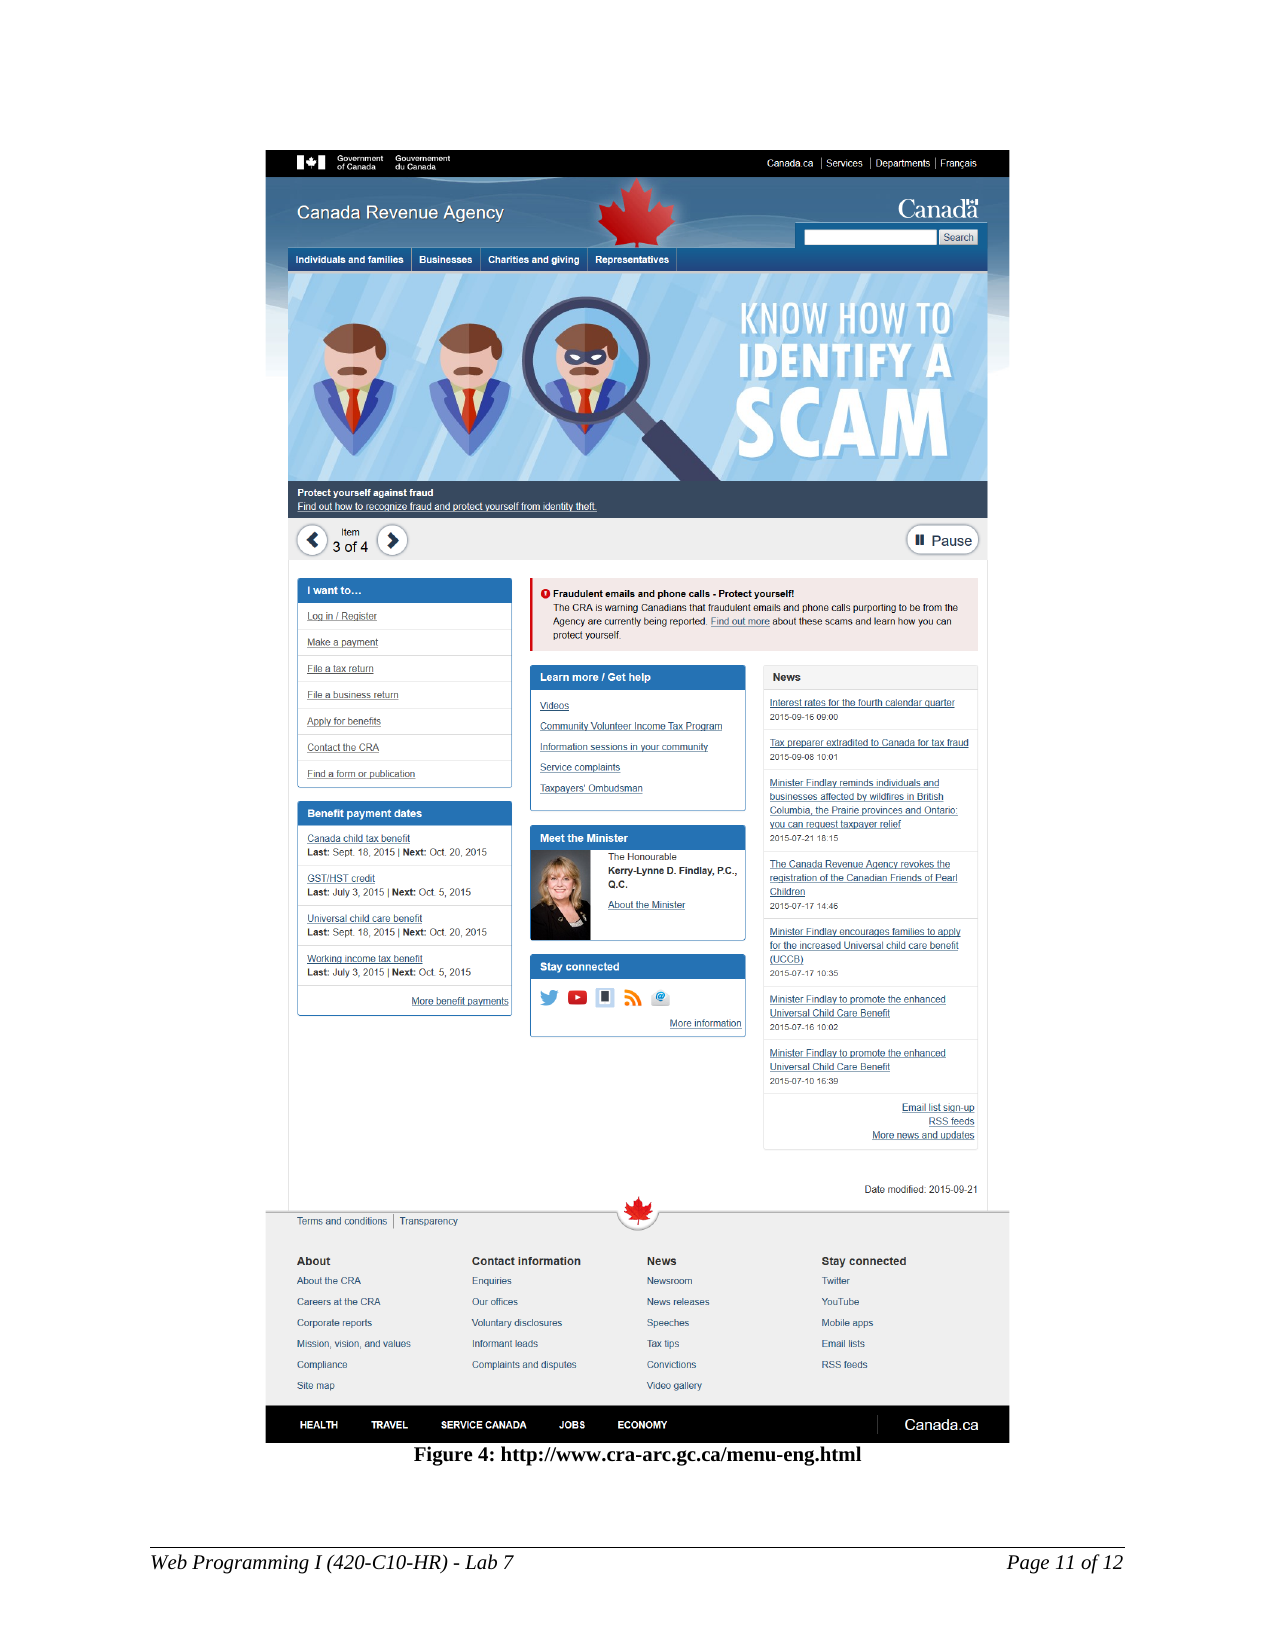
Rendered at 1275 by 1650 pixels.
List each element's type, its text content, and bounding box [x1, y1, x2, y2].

text Figure 4: http://www.cra-arc.gc.ca/menu-eng.html [150, 1442, 1125, 1466]
picture [265, 150, 1010, 1443]
